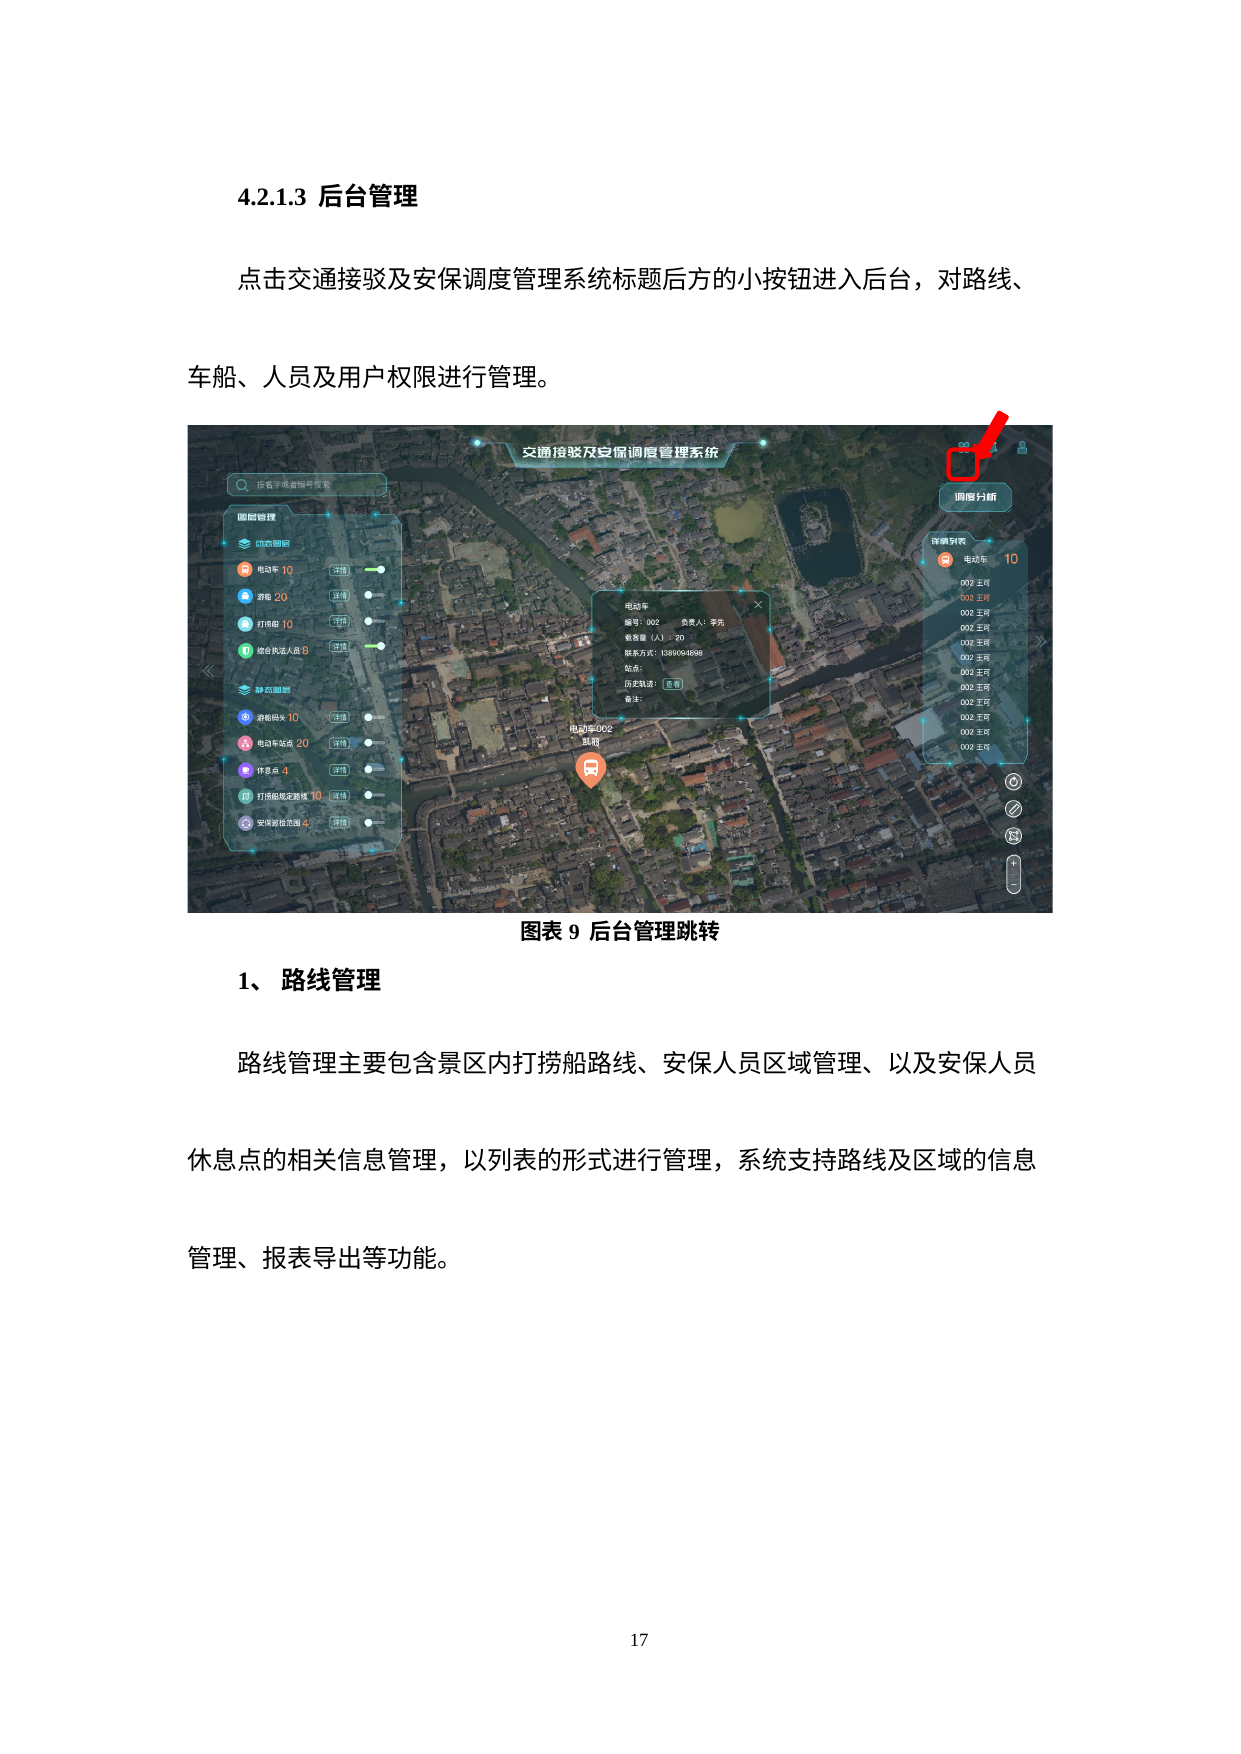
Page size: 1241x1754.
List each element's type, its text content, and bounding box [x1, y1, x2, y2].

text 点击交通接驳及安保调度管理系统标题后方的小按钮进入后台，对路线、车船、人员及用户权限进行管理。 [187, 245, 1053, 408]
picture [187, 425, 1053, 913]
text 图表 9 后台管理跳转 [187, 913, 1053, 946]
subtitle 后台管理 [187, 162, 1053, 227]
text 路线管理主要包含景区内打捞船路线、安保人员区域管理、以及安保人员休息点的相关信息管理，以列表的形式进行管理，系统支持路线及区域的信息管理、报表导出等功能。 [187, 1029, 1053, 1289]
picture [951, 452, 975, 477]
list 路线管理 [237, 946, 1053, 1011]
